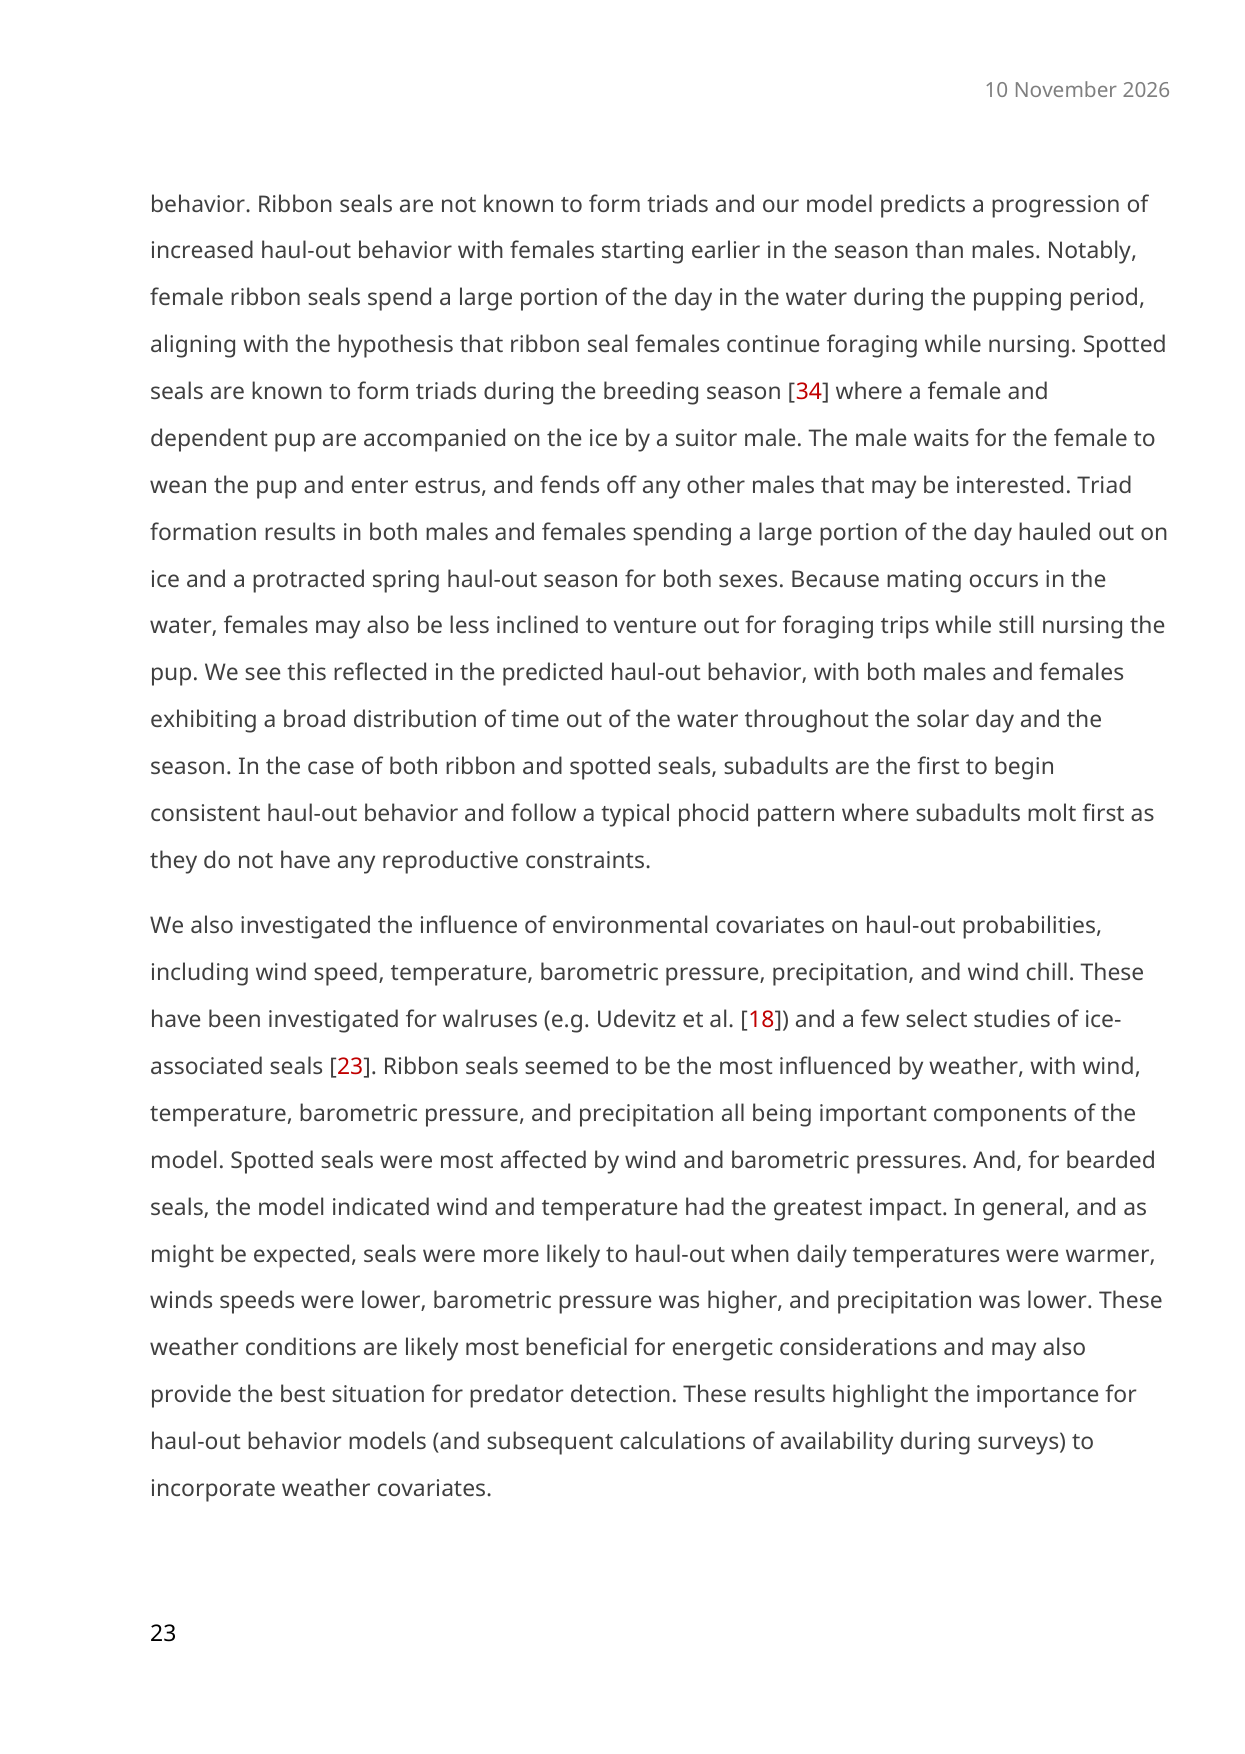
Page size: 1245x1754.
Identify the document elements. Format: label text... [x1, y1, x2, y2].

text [150, 187, 1170, 875]
text We also investigated the influence of environmental covariates on haul-out probabilities, including wind speed, temperature, barometric pressure, precipitation, and wind chill. These have been investigated for walruses (e.g. Udevitz et al. [18]) and a few select studies of ice-associated seals [23]. Ribbon seals seemed to be the most influenced by weather, with wind, temperature, barometric pressure, and precipitation all being important components of the model. Spotted seals were most affected by wind and barometric pressures. And, for bearded seals, the model indicated wind and temperature had the greatest impact. In general, and as might be expected, seals were more likely to haul-out when daily temperatures were warmer, winds speeds were lower, barometric pressure was higher, and precipitation was lower. These weather conditions are likely most beneficial for energetic considerations and may also provide the best situation for predator detection. These results highlight the importance for haul-out behavior models (and subsequent calculations of availability during surveys) to incorporate weather covariates. [150, 909, 1170, 1503]
